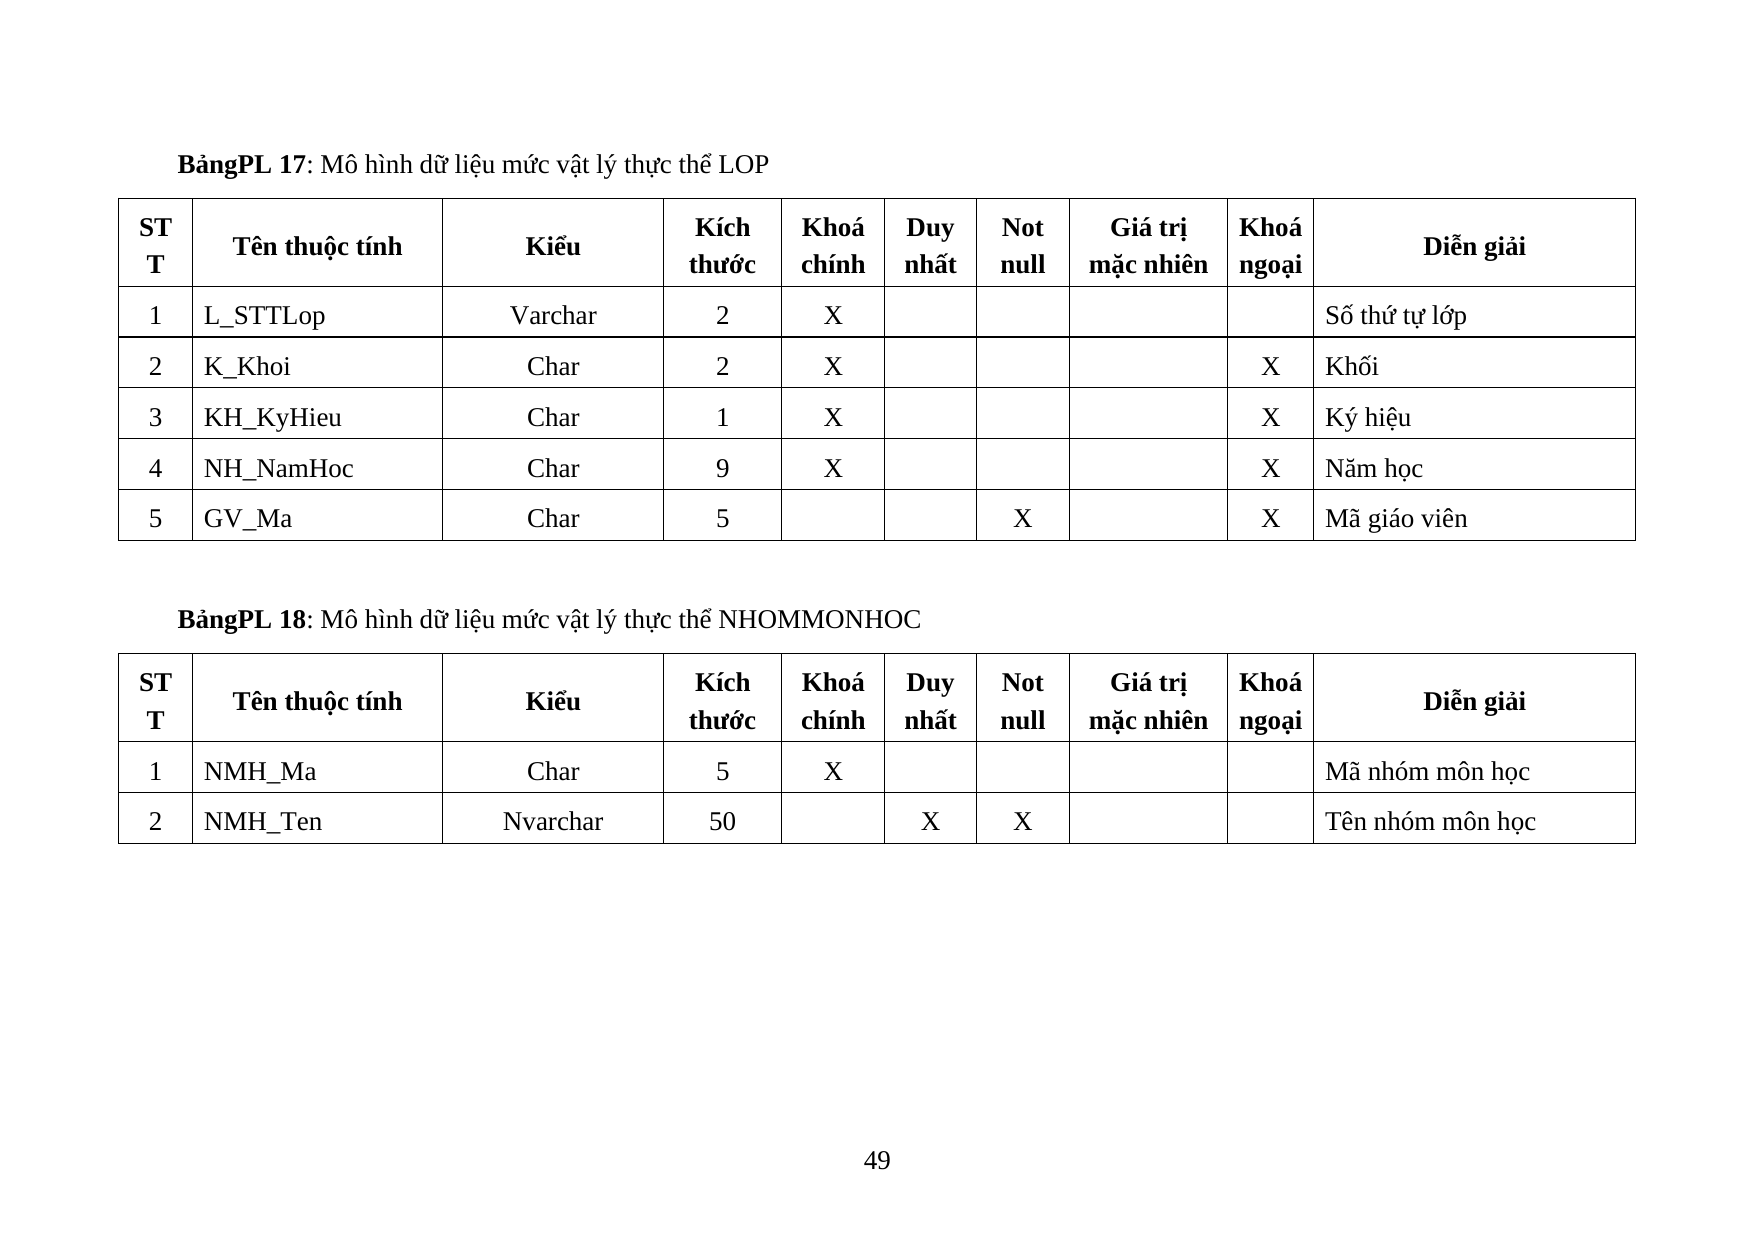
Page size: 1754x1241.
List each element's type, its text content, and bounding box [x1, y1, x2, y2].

table_cell Char [443, 439, 663, 489]
table_header Giá trị mặc nhiên [1070, 199, 1227, 286]
table_cell [977, 388, 1069, 438]
table_cell L_STTLop [193, 287, 442, 336]
table_cell X [977, 490, 1069, 540]
table_cell [977, 742, 1069, 792]
table_header Duy nhất [885, 654, 976, 741]
table_cell 5 [664, 490, 781, 540]
table_header Giá trị mặc nhiên [1070, 654, 1227, 741]
table_cell 50 [664, 793, 781, 843]
table_cell X [782, 439, 884, 489]
table_header Tên thuộc tính [193, 199, 442, 286]
table_cell Tên nhóm môn học [1314, 793, 1635, 843]
table_cell [1070, 388, 1227, 438]
table_cell [977, 439, 1069, 489]
table_cell Số thứ tự lớp [1314, 287, 1635, 336]
table_cell Char [443, 742, 663, 792]
table_cell [977, 338, 1069, 387]
table_cell [1070, 338, 1227, 387]
text BảngPL 18: Mô hình dữ liệu mức vật lý thực thể NHOMMONHOC [118, 603, 1636, 634]
table_cell X [782, 338, 884, 387]
table_cell 1 [119, 287, 192, 336]
table_cell Năm học [1314, 439, 1635, 489]
table_cell 2 [664, 338, 781, 387]
table_cell X [1228, 490, 1313, 540]
table_cell X [782, 388, 884, 438]
table_header Kiểu [443, 199, 663, 286]
table_cell [1228, 742, 1313, 792]
table_cell Khối [1314, 338, 1635, 387]
table_cell [885, 338, 976, 387]
table_cell 3 [119, 388, 192, 438]
table_cell 2 [119, 338, 192, 387]
table_cell X [1228, 338, 1313, 387]
table_cell 2 [664, 287, 781, 336]
table_cell [782, 490, 884, 540]
table_cell KH_KyHieu [193, 388, 442, 438]
table_cell [1228, 287, 1313, 336]
table_cell [885, 490, 976, 540]
table_cell 1 [119, 742, 192, 792]
table_cell Mã giáo viên [1314, 490, 1635, 540]
table_header Tên thuộc tính [193, 654, 442, 741]
table_header STT [119, 199, 192, 286]
table_cell [885, 439, 976, 489]
table_cell 4 [119, 439, 192, 489]
table_cell [782, 793, 884, 843]
table_cell [1070, 287, 1227, 336]
table_cell X [782, 742, 884, 792]
table_cell [1070, 742, 1227, 792]
table_cell GV_Ma [193, 490, 442, 540]
table_header Kích thước [664, 199, 781, 286]
table_cell X [1228, 439, 1313, 489]
table_header Khoá chính [782, 654, 884, 741]
table_cell 1 [664, 388, 781, 438]
table_header Khoá ngoại [1228, 199, 1313, 286]
table_header STT [119, 654, 192, 741]
table_cell [885, 287, 976, 336]
text BảngPL 17: Mô hình dữ liệu mức vật lý thực thể LOP [118, 148, 1636, 179]
table_cell 5 [664, 742, 781, 792]
table_cell Nvarchar [443, 793, 663, 843]
table_cell 5 [119, 490, 192, 540]
table_cell X [1228, 388, 1313, 438]
table_cell 2 [119, 793, 192, 843]
table_cell [1070, 439, 1227, 489]
table_header Duy nhất [885, 199, 976, 286]
table_header Kích thước [664, 654, 781, 741]
table_header Not null [977, 654, 1069, 741]
table_cell [885, 742, 976, 792]
table_cell Ký hiệu [1314, 388, 1635, 438]
table_cell X [885, 793, 976, 843]
table_cell [885, 388, 976, 438]
table_cell X [782, 287, 884, 336]
table_header Not null [977, 199, 1069, 286]
table_cell Char [443, 338, 663, 387]
table_header Diễn giải [1314, 199, 1635, 286]
table_cell [1070, 490, 1227, 540]
table_cell Char [443, 388, 663, 438]
table_cell Mã nhóm môn học [1314, 742, 1635, 792]
table_cell Varchar [443, 287, 663, 336]
table_cell NH_NamHoc [193, 439, 442, 489]
table_cell X [977, 793, 1069, 843]
table_cell [977, 287, 1069, 336]
table_cell [1070, 793, 1227, 843]
table_cell 9 [664, 439, 781, 489]
table_cell NMH_Ten [193, 793, 442, 843]
table_header Diễn giải [1314, 654, 1635, 741]
table_header Kiểu [443, 654, 663, 741]
table_header Khoá ngoại [1228, 654, 1313, 741]
table_cell Char [443, 490, 663, 540]
table_header Khoá chính [782, 199, 884, 286]
table_cell NMH_Ma [193, 742, 442, 792]
table_cell [1228, 793, 1313, 843]
table_cell K_Khoi [193, 338, 442, 387]
